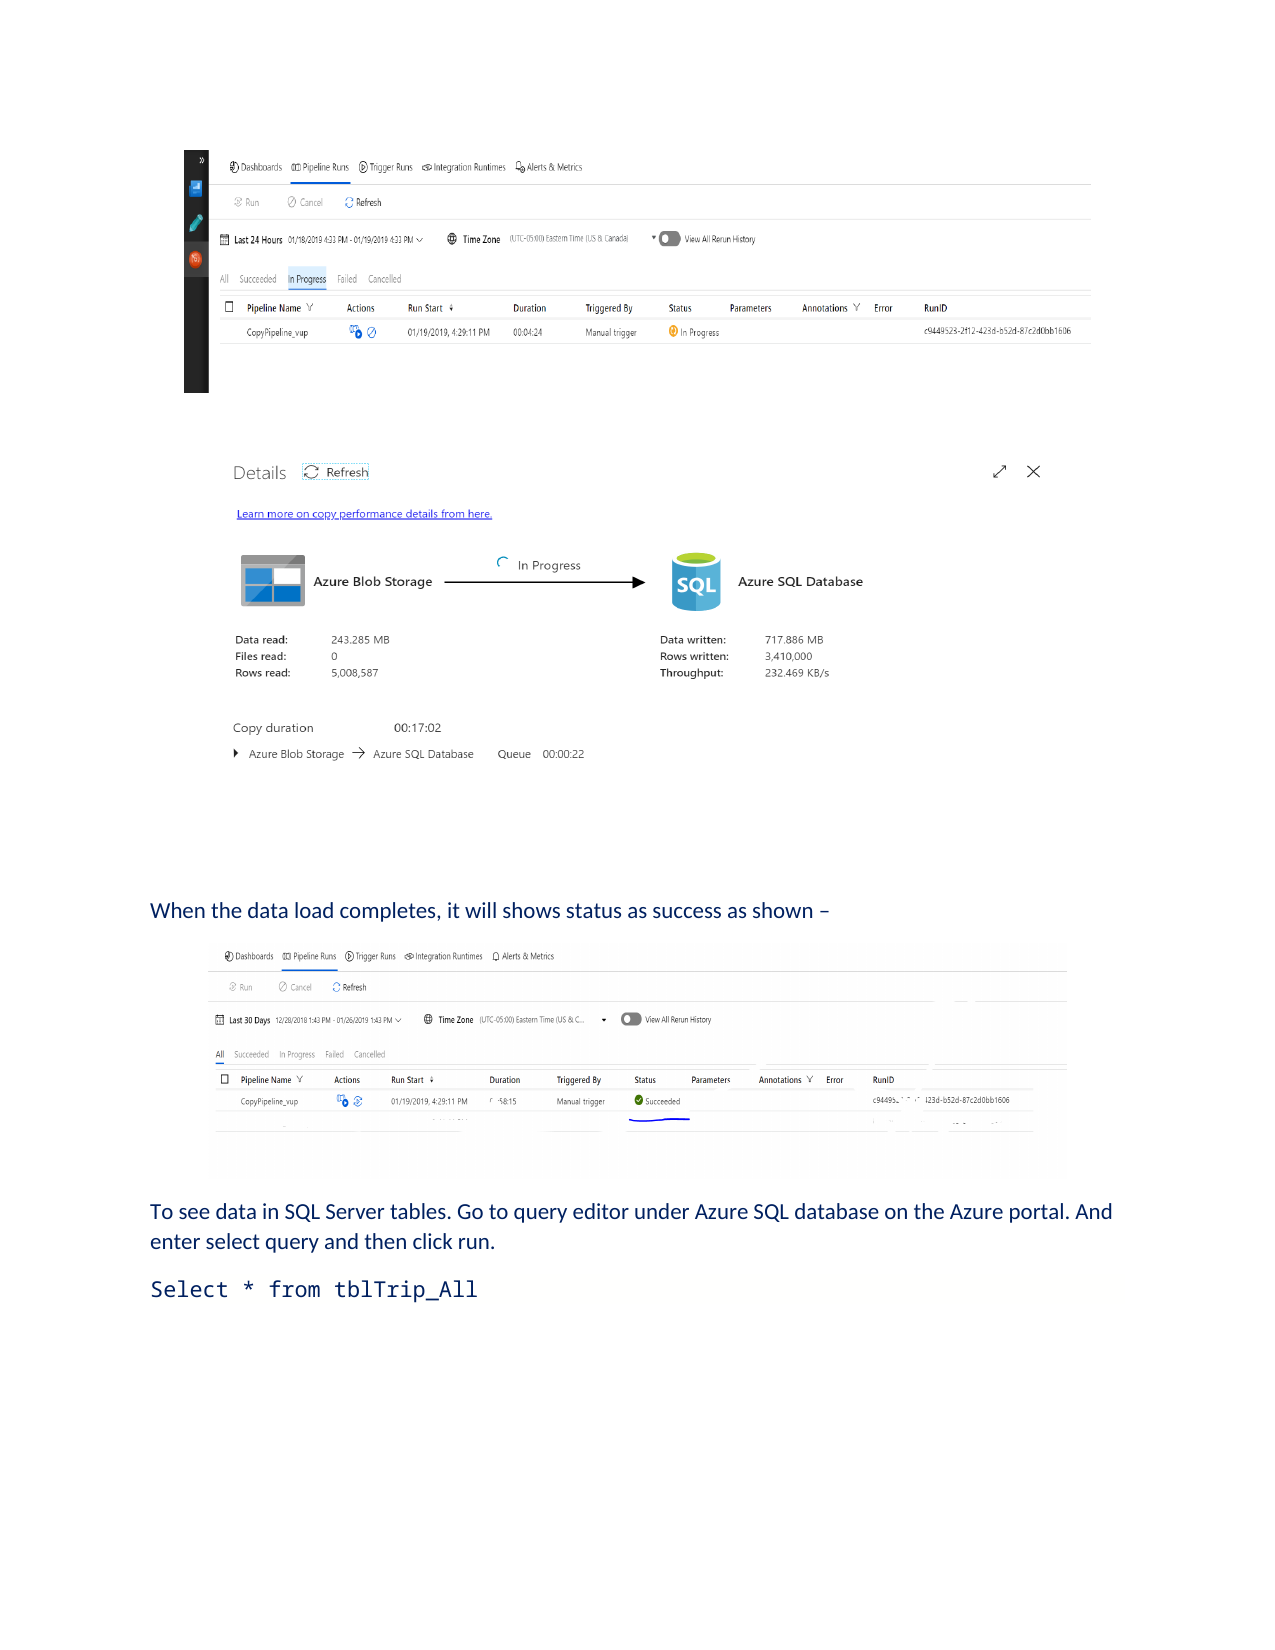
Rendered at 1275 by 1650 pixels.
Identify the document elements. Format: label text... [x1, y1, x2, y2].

text When the data load completes, it will shows status as success as shown – [150, 896, 1125, 924]
picture [224, 458, 1051, 831]
text To see data in SQL Server tables. Go to query editor under Azure SQL database on the Azure portal. And enter select query and then click run. [150, 1197, 1125, 1256]
picture [208, 943, 1067, 1179]
text Select * from tblTrip_All [150, 1274, 1125, 1304]
picture [184, 150, 1091, 393]
